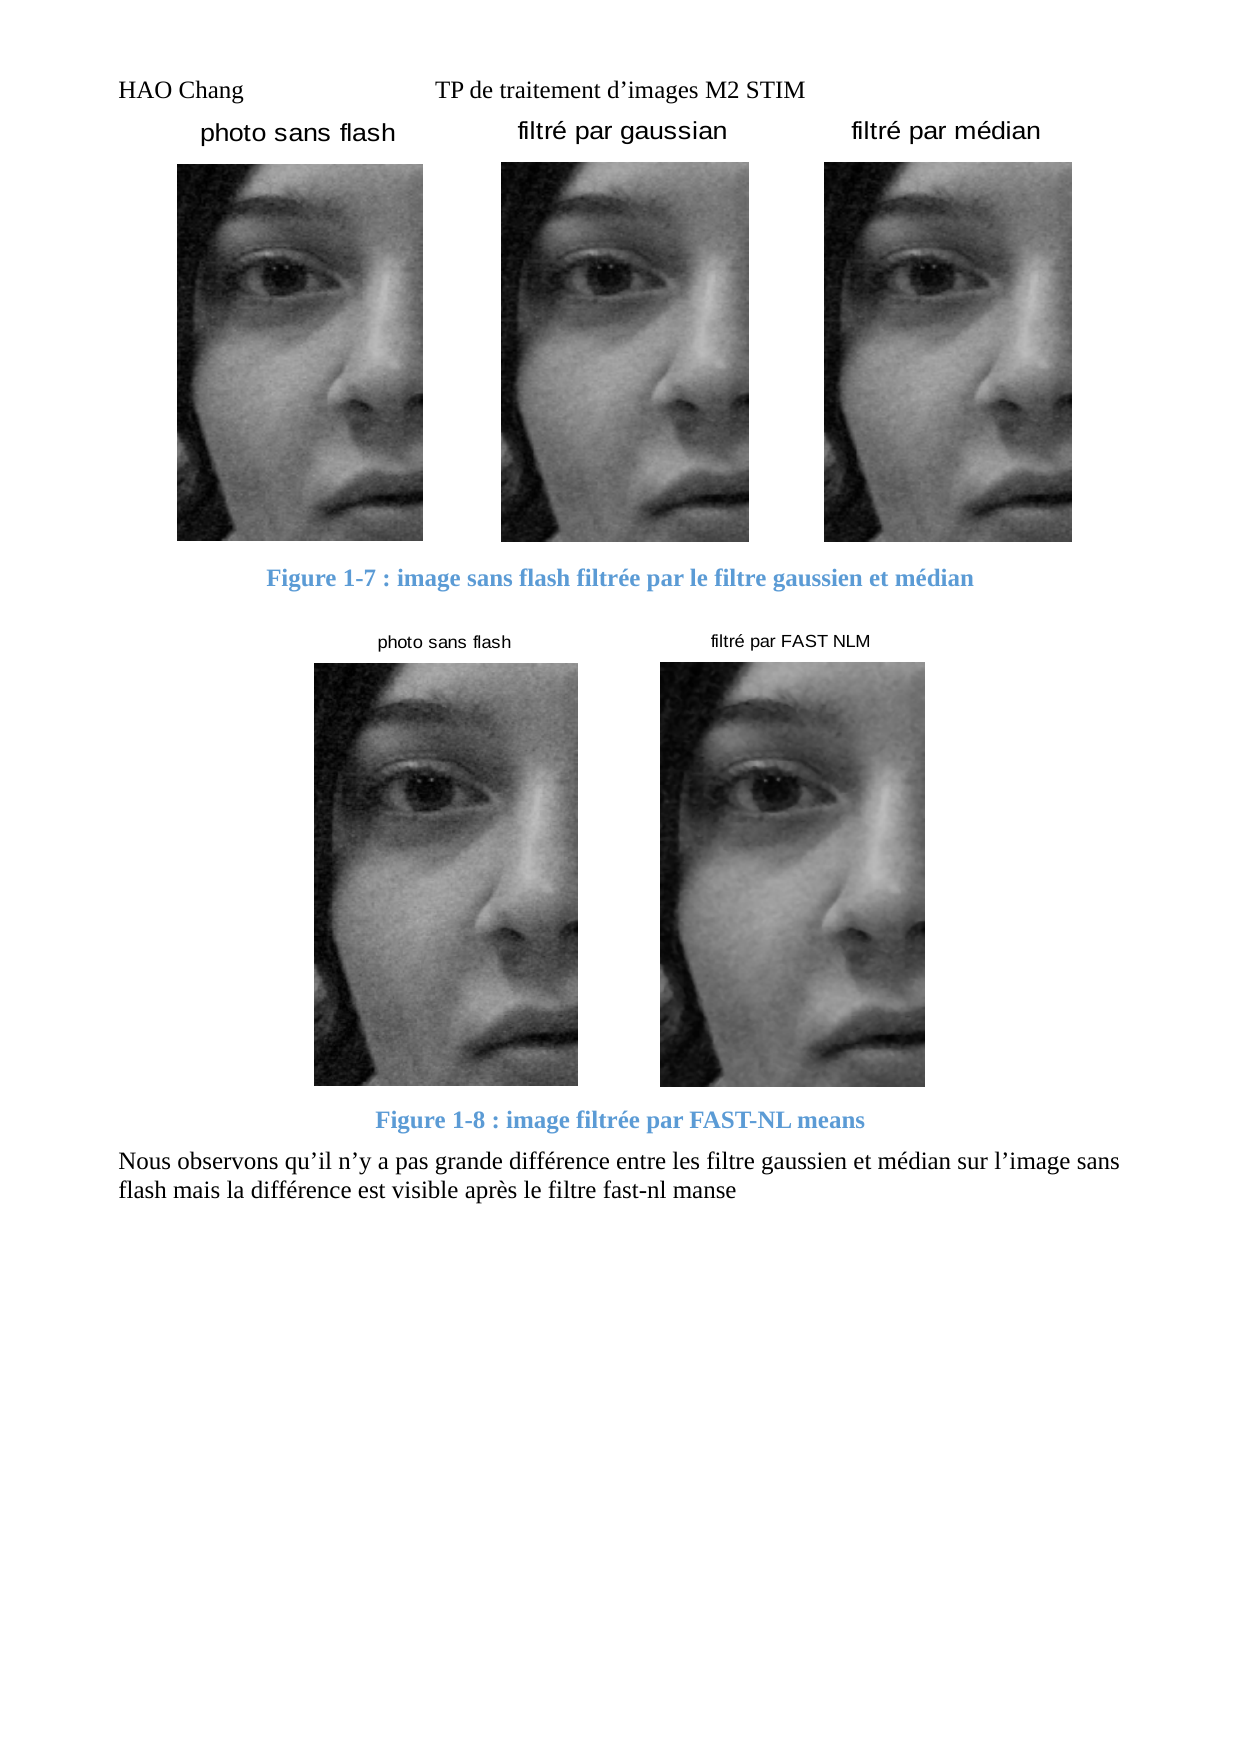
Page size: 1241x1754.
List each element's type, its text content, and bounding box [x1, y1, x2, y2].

text Figure 1-8 : image filtrée par FAST-NL means [118, 1105, 1122, 1134]
text Figure 1-7 : image sans flash filtrée par le filtre gaussien et médian [118, 563, 1122, 591]
text Nous observons qu’il n’y a pas grande différence entre les filtre gaussien et médian sur l’image sans flash mais la différence est visible après le filtre fast-nl manse [118, 1146, 1122, 1204]
